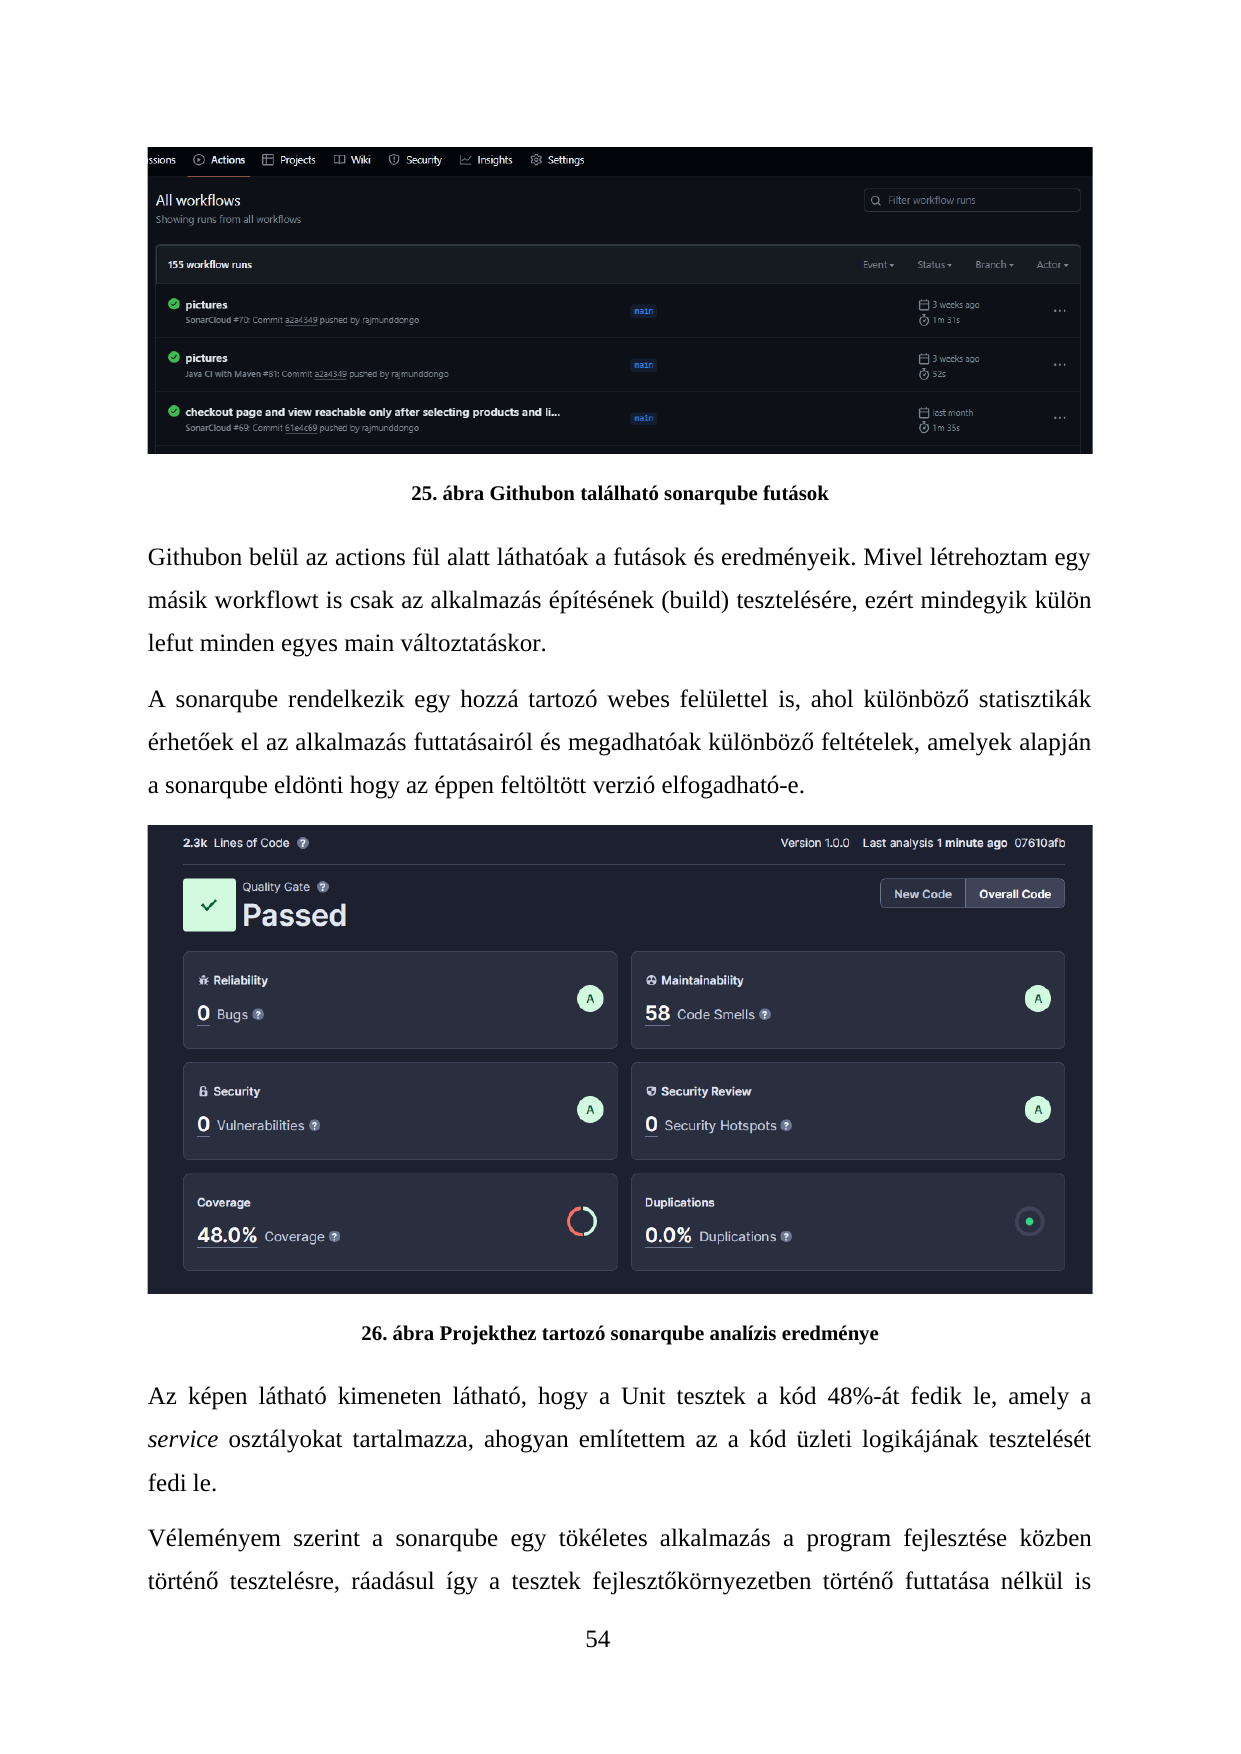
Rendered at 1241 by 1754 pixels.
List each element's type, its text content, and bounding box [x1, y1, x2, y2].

text Az képen látható kimeneten látható, hogy a Unit tesztek a kód 48%-át fedik le, amely a service osztályokat tartalmazza, ahogyan említettem az a kód üzleti logikájának tesztelését fedi le. [148, 1381, 1092, 1496]
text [148, 1523, 1092, 1595]
picture [147, 825, 1093, 1294]
picture [147, 147, 1093, 454]
text A sonarqube rendelkezik egy hozzá tartozó webes felülettel is, ahol különböző statisztikák érhetőek el az alkalmazás futtatásairól és megadhatóak különböző feltételek, amelyek alapján a sonarqube eldönti hogy az éppen feltöltött verzió elfogadható-e. [148, 684, 1092, 799]
text Githubon belül az actions fül alatt láthatóak a futások és eredményeik. Mivel létrehoztam egy másik workflowt is csak az alkalmazás építésének (build) tesztelésére, ezért mindegyik külön lefut minden egyes main változtatáskor. [148, 542, 1092, 657]
